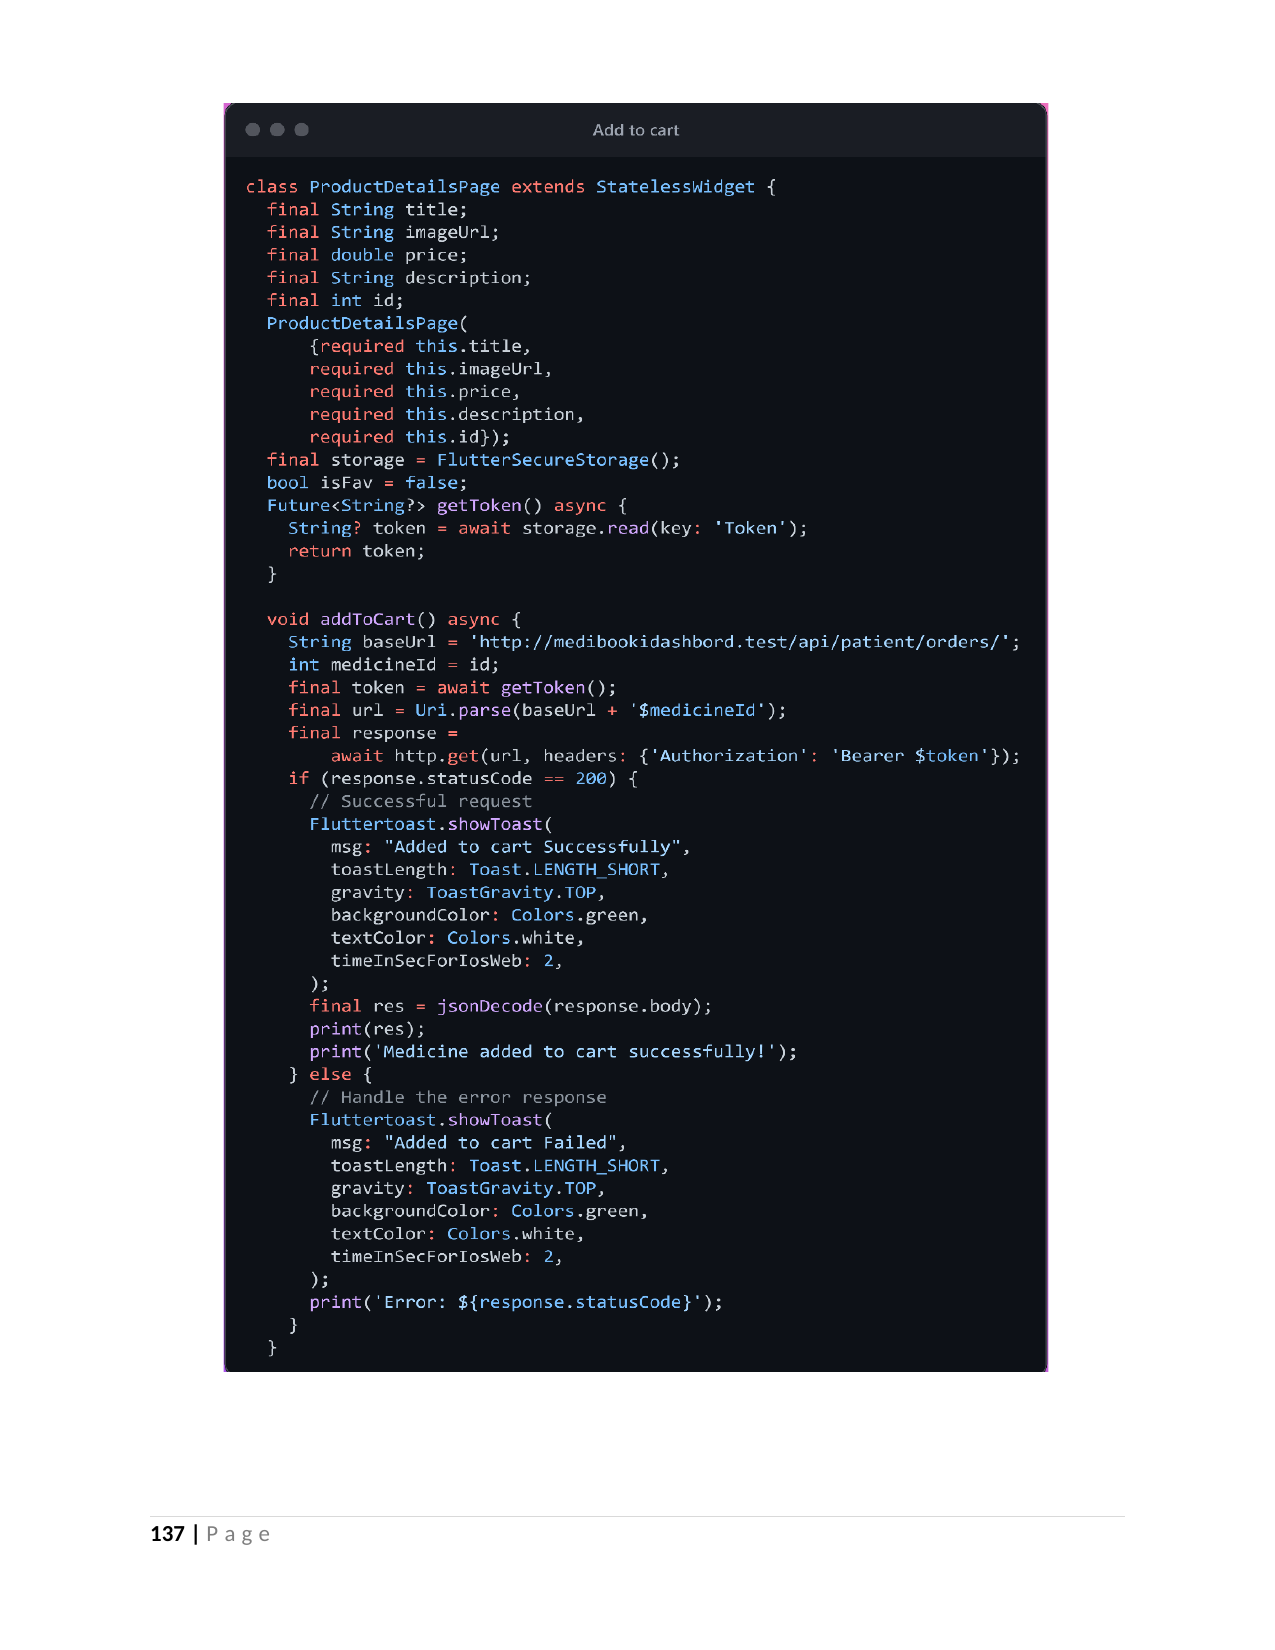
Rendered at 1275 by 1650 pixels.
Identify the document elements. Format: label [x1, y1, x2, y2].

picture [223, 103, 1049, 1372]
